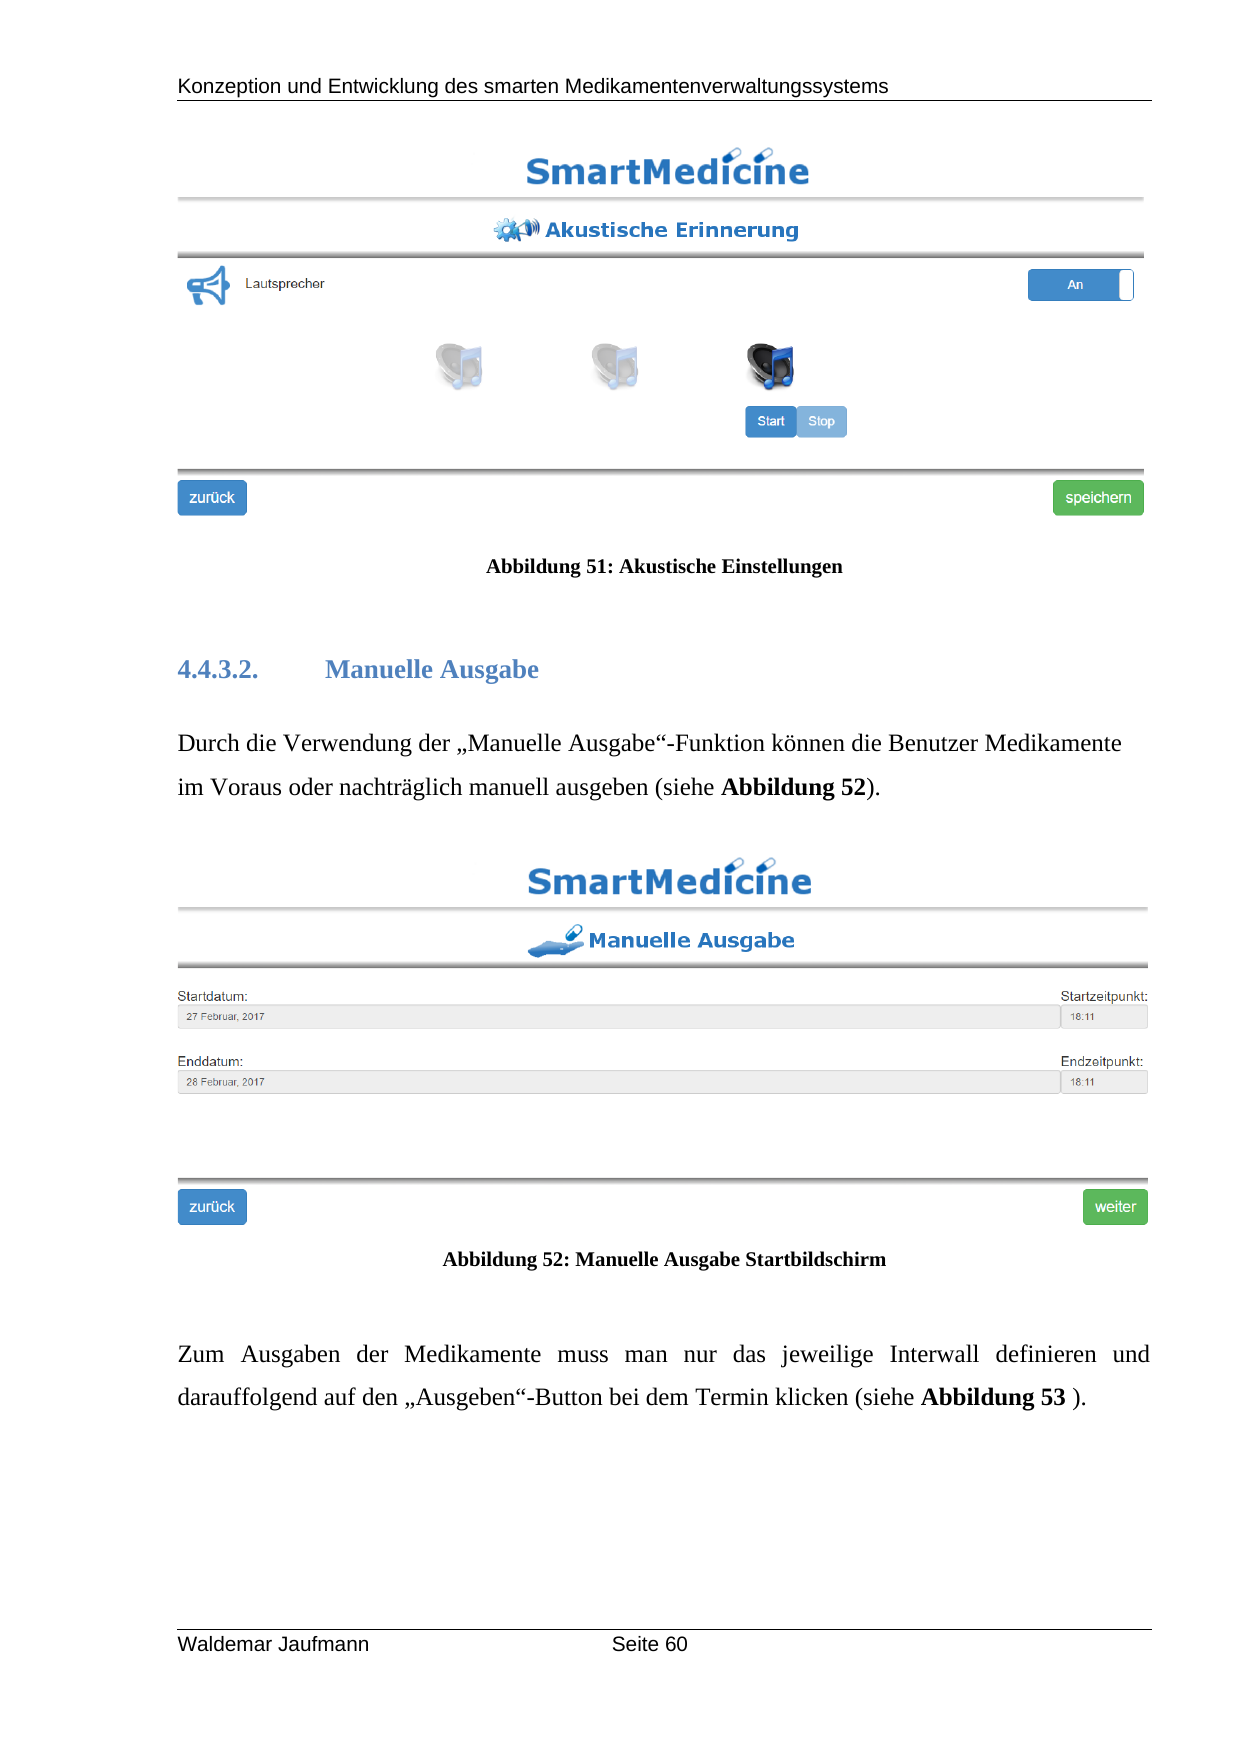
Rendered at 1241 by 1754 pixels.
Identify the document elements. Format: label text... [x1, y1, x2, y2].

picture [177, 857, 1152, 1235]
subtitle Manuelle Ausgabe [177, 652, 1152, 685]
picture [177, 147, 1152, 542]
text Durch die Verwendung der „Manuelle Ausgabe“-Funktion können die Benutzer Medikamente im Voraus oder nachträglich manuell ausgeben (siehe Abbildung 51). [177, 728, 1152, 800]
text Abbildung 52: Manuelle Ausgabe Startbildschirm [177, 1247, 1152, 1271]
text Abbildung 51: Akustische Einstellungen [177, 554, 1152, 578]
text Zum Ausgaben der Medikamente muss man nur das jeweilige Interwall definieren und darauffolgend auf den „Ausgeben“-Button bei dem Termin klicken (siehe Abbildung 52 ). [177, 1339, 1152, 1411]
